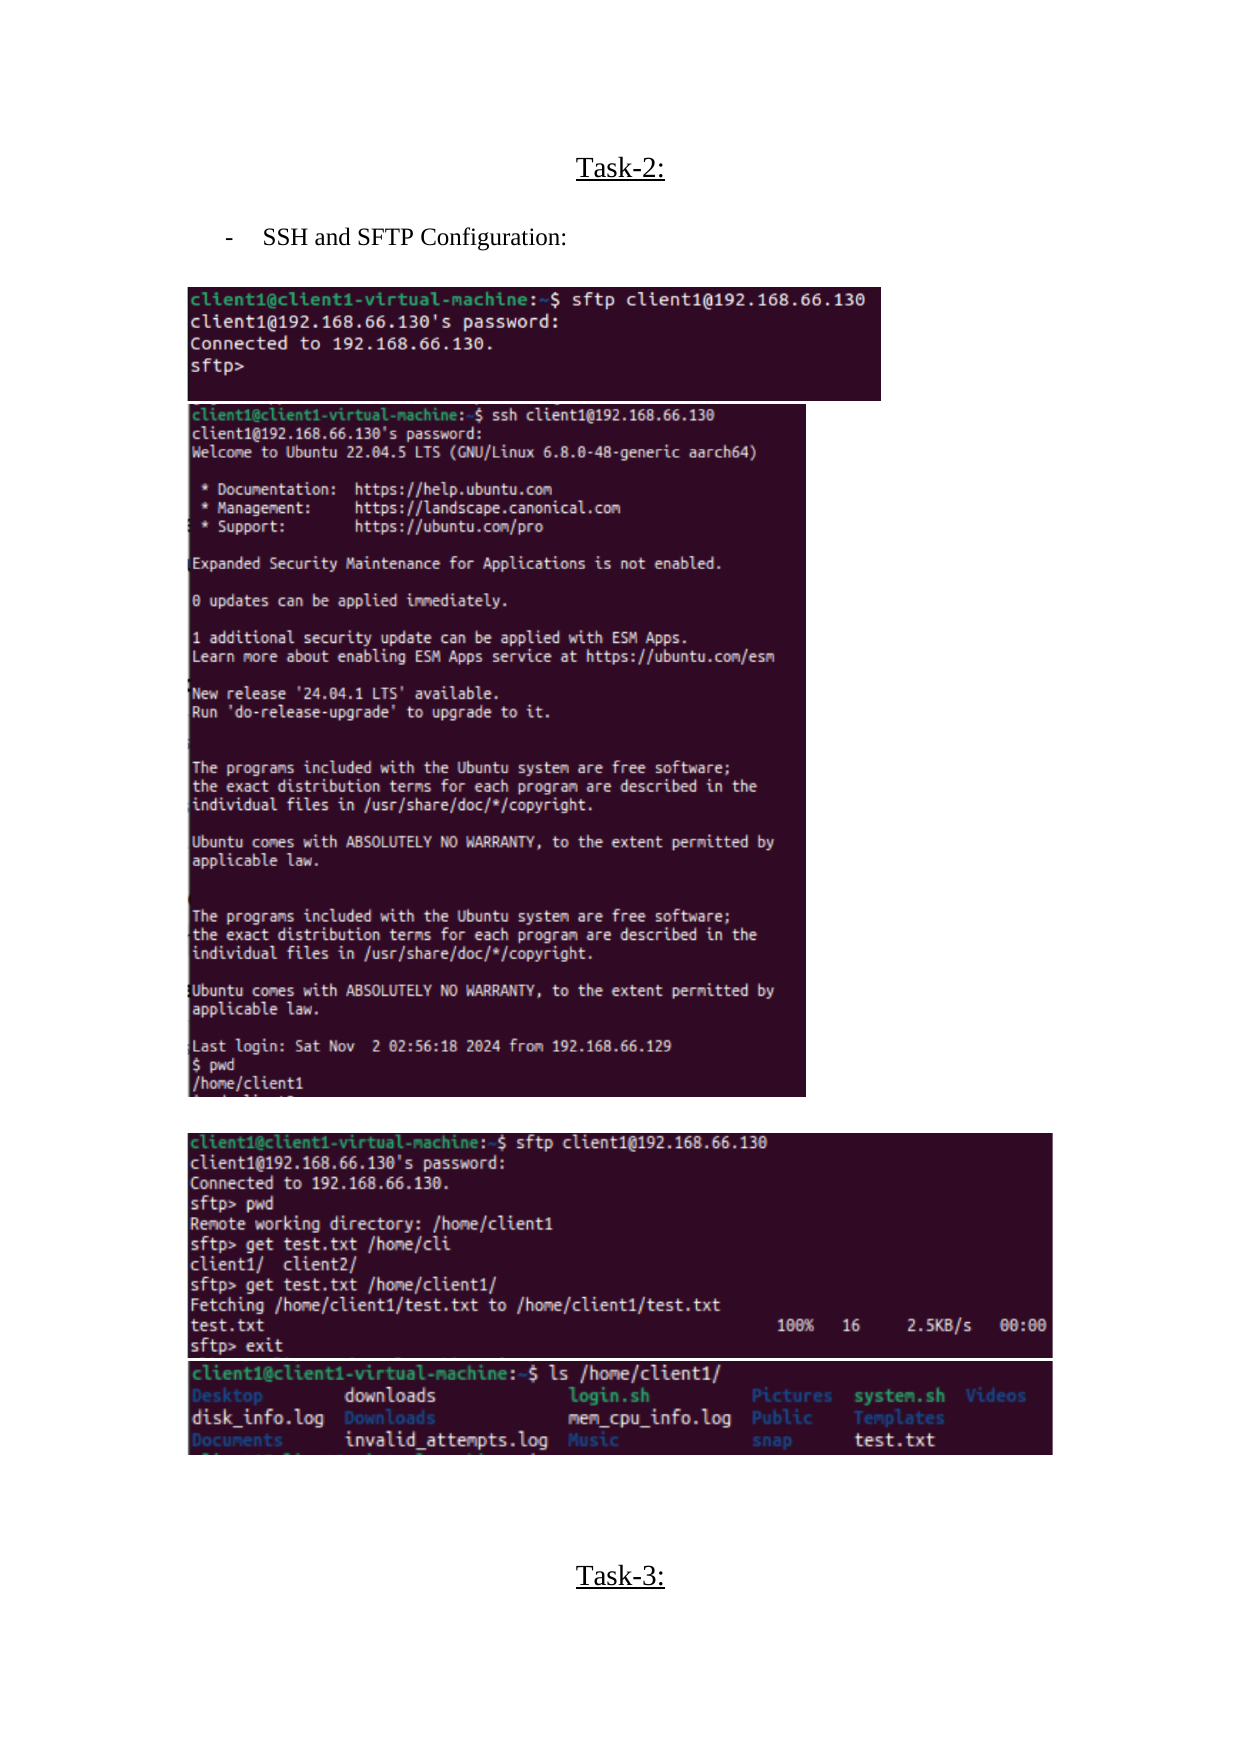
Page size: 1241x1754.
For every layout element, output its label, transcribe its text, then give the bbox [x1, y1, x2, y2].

picture [187, 1133, 1053, 1358]
picture [187, 287, 881, 401]
text Task-2: [187, 150, 1053, 183]
text Task-3: [187, 1558, 1053, 1592]
list SSH and SFTP Configuration: [225, 222, 1053, 250]
picture [187, 1361, 1053, 1455]
picture [187, 404, 806, 1097]
